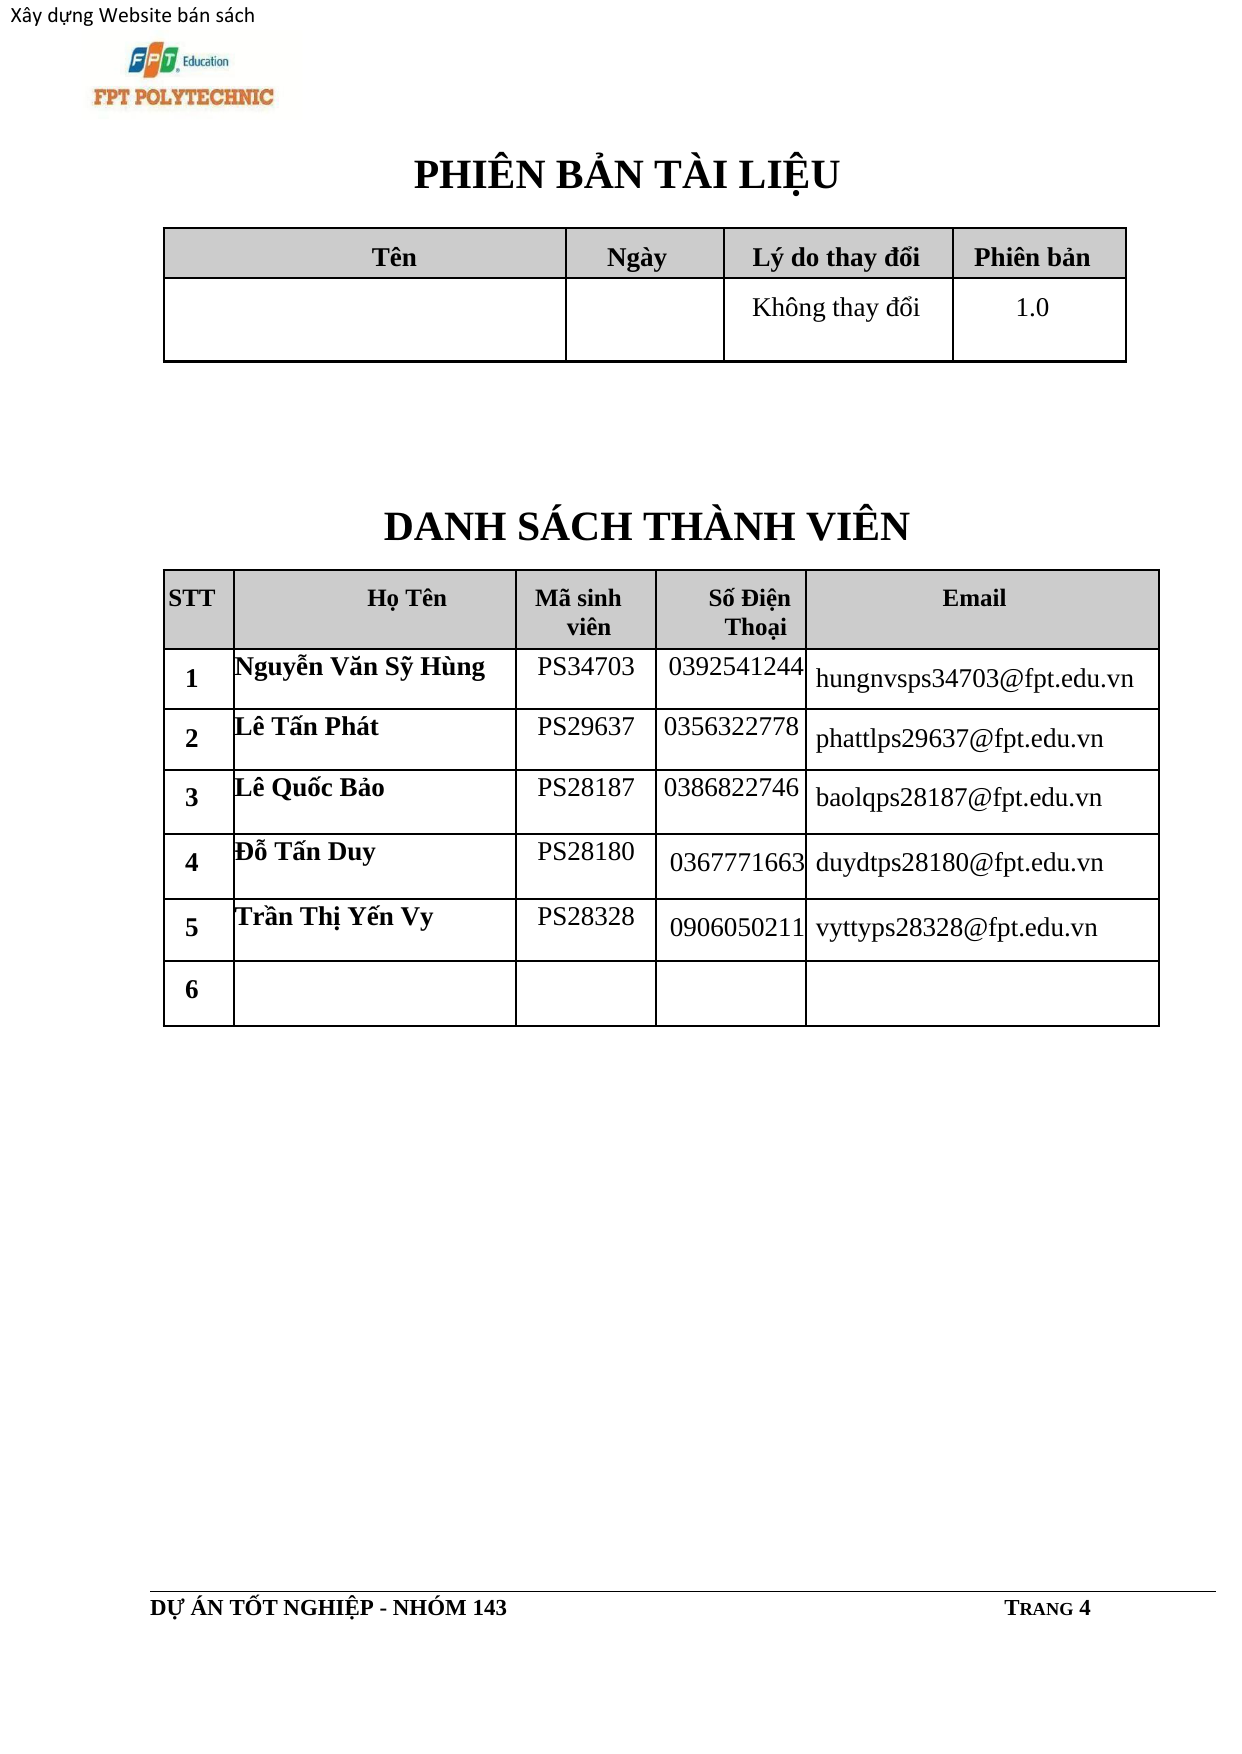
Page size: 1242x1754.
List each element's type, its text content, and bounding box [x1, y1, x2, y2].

table_cell 1.0 [954, 279, 1125, 360]
table_cell [517, 962, 655, 1024]
table_cell 5 [165, 900, 233, 960]
table_header Email [807, 571, 1158, 648]
table_cell baolqps28187@fpt.edu.vn [807, 771, 1158, 833]
table_cell Lê Tấn Phát [235, 710, 515, 768]
table_cell 6 [165, 962, 233, 1024]
text DANH SÁCH THÀNH VIÊN [384, 502, 1216, 549]
table_cell PS28328 [517, 900, 655, 960]
table_cell Đỗ Tấn Duy [235, 835, 515, 897]
table_cell [165, 279, 565, 360]
table_header STT [165, 571, 233, 648]
table_cell 0356322778 [657, 710, 805, 768]
table_cell 0386822746 [657, 771, 805, 833]
table_cell phattlps29637@fpt.edu.vn [807, 710, 1158, 768]
table_cell Lê Quốc Bảo [235, 771, 515, 833]
table_cell 0367771663 [657, 835, 805, 897]
table_cell PS29637 [517, 710, 655, 768]
table_cell 2 [165, 710, 233, 768]
table_header Mã sinh viên [517, 571, 655, 648]
table_cell PS28180 [517, 835, 655, 897]
table_cell Nguyễn Văn Sỹ Hùng [235, 650, 515, 708]
table_cell 3 [165, 771, 233, 833]
table_cell [807, 962, 1158, 1024]
table_header Tên [165, 229, 565, 277]
table_cell [235, 962, 515, 1024]
table_header Họ Tên [235, 571, 515, 648]
picture [81, 30, 303, 120]
text PHIÊN BẢN TÀI LIỆU [150, 150, 1104, 198]
table_cell PS34703 [517, 650, 655, 708]
table_header Ngày [567, 229, 723, 277]
table_cell 0906050211 [657, 900, 805, 960]
table_cell 4 [165, 835, 233, 897]
table_header Phiên bản [954, 229, 1125, 277]
table_cell 1 [165, 650, 233, 708]
table_cell vyttyps28328@fpt.edu.vn [807, 900, 1158, 960]
table_cell PS28187 [517, 771, 655, 833]
table_header Số Điện Thoại [657, 571, 805, 648]
table_cell Trần Thị Yến Vy [235, 900, 515, 960]
table_cell duydtps28180@fpt.edu.vn [807, 835, 1158, 897]
table_cell 0392541244 [657, 650, 805, 708]
table_cell Không thay đổi [725, 279, 952, 360]
table_cell [657, 962, 805, 1024]
table_header Lý do thay đổi [725, 229, 952, 277]
table_cell hungnvsps34703@fpt.edu.vn [807, 650, 1158, 708]
table_cell [567, 279, 723, 360]
